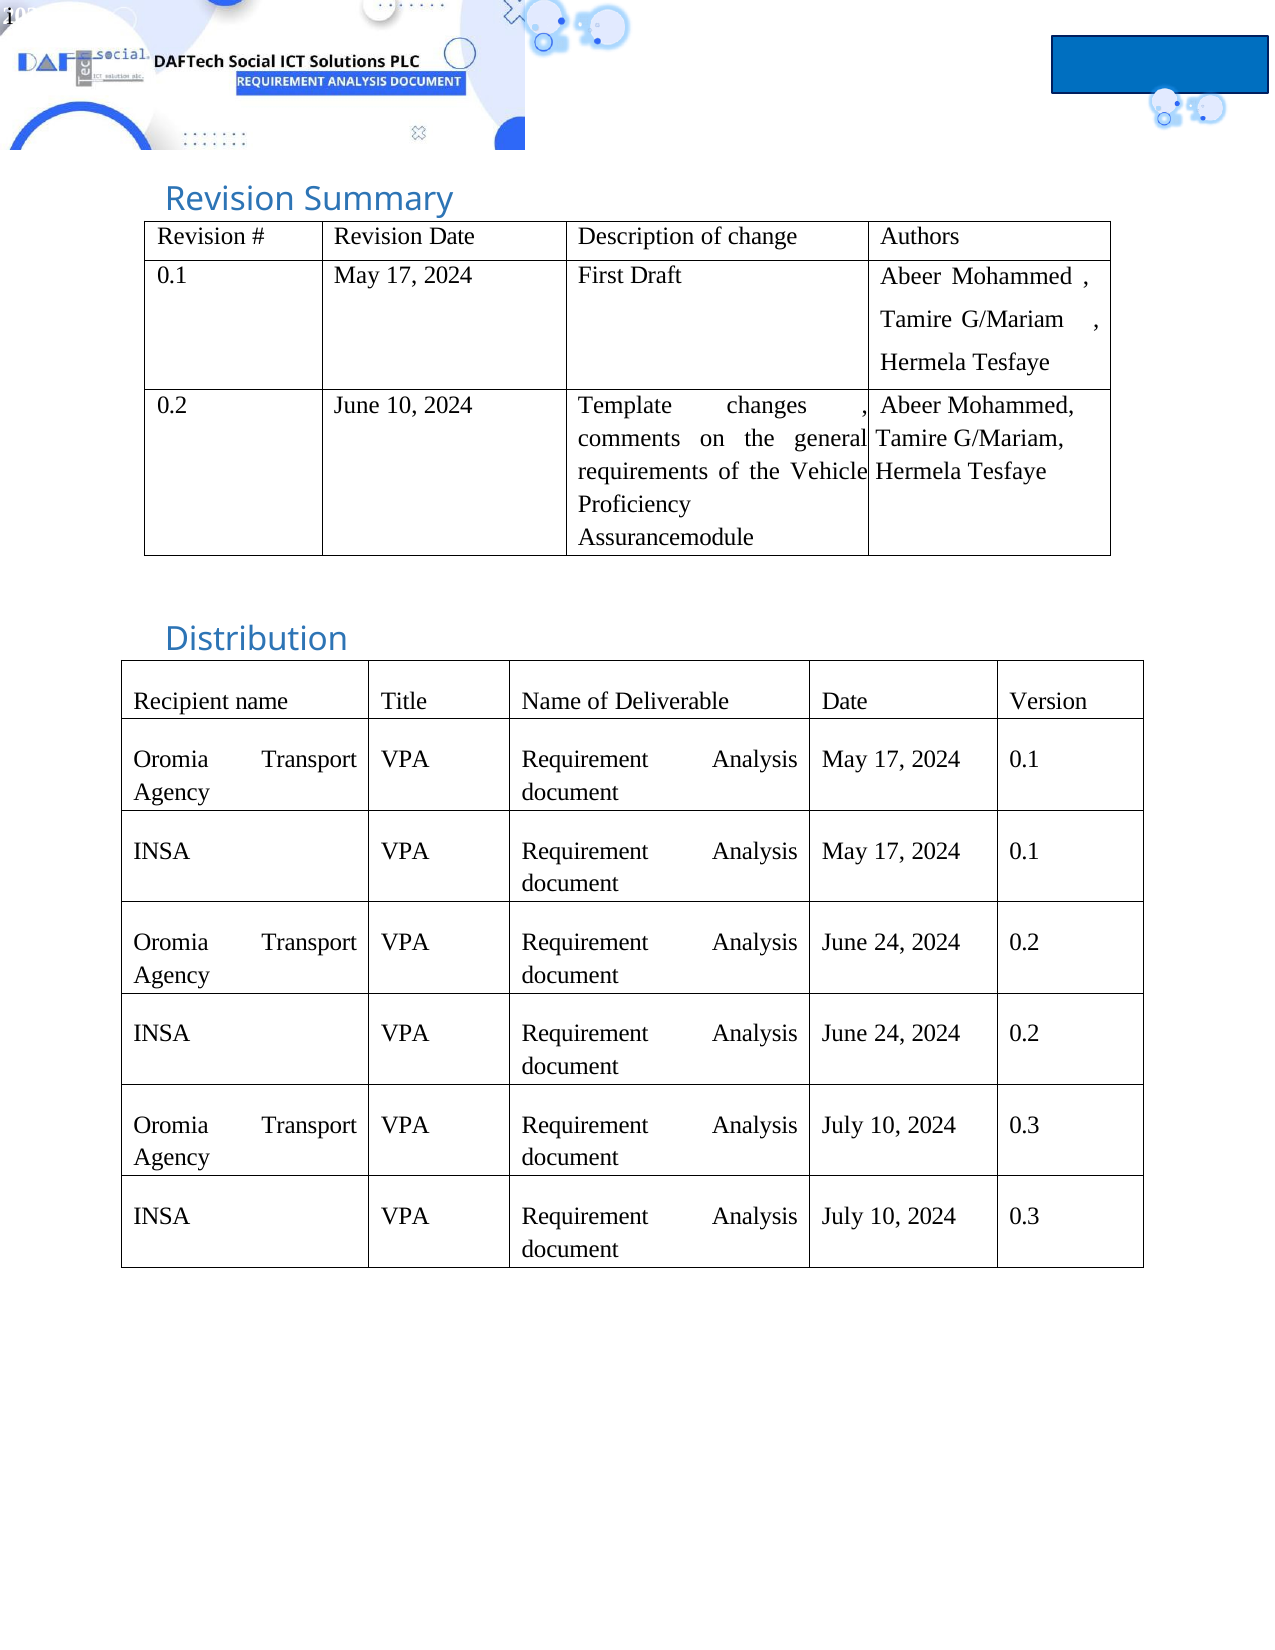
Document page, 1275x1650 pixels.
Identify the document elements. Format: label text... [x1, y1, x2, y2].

table_cell May 17, 2024 [810, 719, 997, 810]
table_cell 0.1 [998, 811, 1143, 901]
table_cell Oromia Transport Agency [122, 902, 368, 992]
table_cell First Draft [567, 261, 868, 389]
table_cell June 24, 2024 [810, 902, 997, 992]
table_cell 0.2 [145, 390, 322, 555]
table_header Revision # [145, 222, 322, 259]
table_header Recipient name [122, 661, 368, 718]
table_cell Abeer Mohammed , Tamire G/Mariam , Hermela Tesfaye [869, 261, 1110, 389]
table_cell Requirement Analysis document [510, 811, 809, 901]
table_cell July 10, 2024 [810, 1085, 997, 1175]
table_header Version [998, 661, 1143, 718]
table_cell Requirement Analysis document [510, 1085, 809, 1175]
table_cell June 10, 2024 [323, 390, 566, 555]
table_cell 0.3 [998, 1176, 1143, 1267]
table_cell June 24, 2024 [810, 994, 997, 1084]
table_cell July 10, 2024 [810, 1176, 997, 1267]
table_header Revision Date [323, 222, 566, 259]
table_cell 0.1 [145, 261, 322, 389]
table_cell Oromia Transport Agency [122, 1085, 368, 1175]
table_cell VPA [369, 902, 509, 992]
table_cell Requirement Analysis document [510, 719, 809, 810]
table_cell INSA [122, 811, 368, 901]
table_cell Requirement Analysis document [510, 994, 809, 1084]
table_cell Template changes , comments on the general requirements of the Vehicle Proficiency Assurancemodule [567, 390, 868, 555]
table_cell Abeer Mohammed, Tamire G/Mariam, Hermela Tesfaye [869, 390, 1110, 555]
table_cell Requirement Analysis document [510, 902, 809, 992]
table_cell May 17, 2024 [810, 811, 997, 901]
table_cell Requirement Analysis document [510, 1176, 809, 1267]
text Distribution [164, 614, 1229, 660]
table_header Date [810, 661, 997, 718]
picture [1145, 66, 1229, 151]
table_cell 0.2 [998, 902, 1143, 992]
text Revision Summary [164, 175, 1229, 220]
table_cell VPA [369, 1085, 509, 1175]
table_cell VPA [369, 1176, 509, 1267]
table_cell 0.2 [998, 994, 1143, 1084]
table_cell Oromia Transport Agency [122, 719, 368, 810]
table_cell INSA [122, 1176, 368, 1267]
table_cell VPA [369, 811, 509, 901]
table_cell VPA [369, 994, 509, 1084]
table_cell 0.3 [998, 1085, 1143, 1175]
table_cell VPA [369, 719, 509, 810]
table_header Authors [869, 222, 1110, 259]
table_header Description of change [567, 222, 868, 259]
table_cell May 17, 2024 [323, 261, 566, 389]
table_header Name of Deliverable [510, 661, 809, 718]
table_header Title [369, 661, 509, 718]
picture [0, 0, 634, 150]
table_cell INSA [122, 994, 368, 1084]
table_cell 0.1 [998, 719, 1143, 810]
